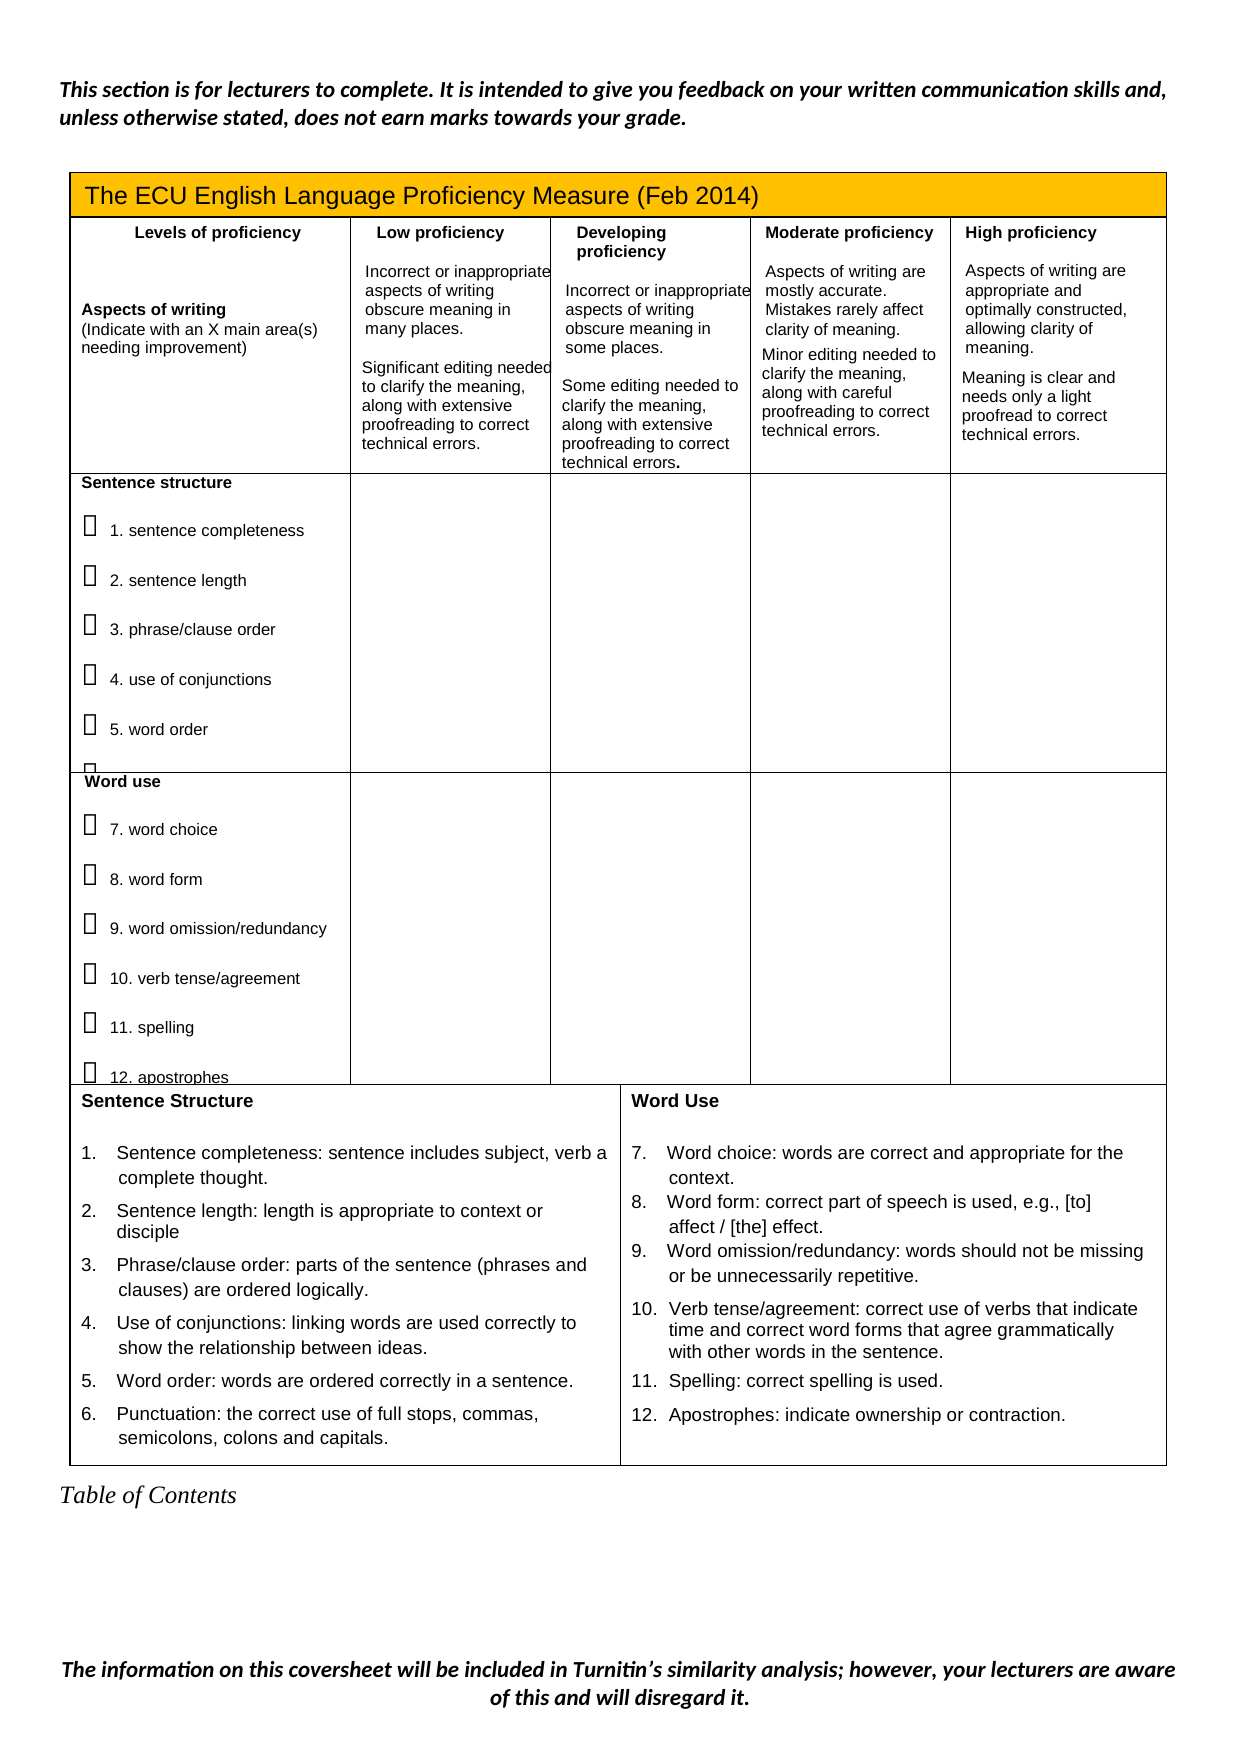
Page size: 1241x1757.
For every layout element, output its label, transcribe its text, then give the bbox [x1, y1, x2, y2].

table_cell Word Use 7. Word choice: words are correct and appropriate for the context. 8. Word form: correct part of speech is used, e.g., [to] affect / [the] effect. 9. Word omission/redundancy: words should not be missing or be unnecessarily repetitive. 10. Verb tense/agreement: correct use of verbs that indicate time and correct word forms that agree grammatically with other words in the sentence. 11. Spelling: correct spelling is used. 12. Apostrophes: indicate ownership or contraction. [621, 1085, 1166, 1465]
table_cell Word use  7. word choice  8. word form  9. word omission/redundancy  10. verb tense/agreement  11. spelling  12. apostrophes [71, 773, 350, 1084]
table_cell High proficiency Aspects of writing are appropriate and optimally constructed, allowing clarity of meaning. Meaning is clear and needs only a light proofread to correct technical errors. [951, 218, 1166, 473]
table_cell Sentence structure  1. sentence completeness  2. sentence length  3. phrase/clause order  4. use of conjunctions  5. word order  6. punctuation [71, 474, 350, 772]
table_cell [951, 773, 1166, 1084]
table_cell [351, 474, 550, 772]
table_cell [751, 474, 950, 772]
table_cell [951, 474, 1166, 772]
table_cell Moderate proficiency Aspects of writing are mostly accurate. Mistakes rarely affect clarity of meaning. Minor editing needed to clarify the meaning, along with careful proofreading to correct technical errors. [751, 218, 950, 473]
table_cell [351, 773, 550, 1084]
table_cell [551, 474, 750, 772]
table_cell [551, 773, 750, 1084]
table_cell [751, 773, 950, 1084]
table_cell Levels of proficiency Aspects of writing (Indicate with an X main area(s) needing improvement) [71, 218, 350, 473]
table_cell Low proficiency Incorrect or inappropriate aspects of writing obscure meaning in many places. Significant editing needed to clarify the meaning, along with extensive proofreading to correct technical errors. [351, 218, 550, 473]
table_header The ECU English Language Proficiency Measure (Feb 2014) [71, 173, 1166, 216]
table_cell Sentence Structure 1. Sentence completeness: sentence includes subject, verb a complete thought. 2. Sentence length: length is appropriate to context or disciple 3. Phrase/clause order: parts of the sentence (phrases and clauses) are ordered logically. 4. Use of conjunctions: linking words are used correctly to show the relationship between ideas. 5. Word order: words are ordered correctly in a sentence. 6. Punctuation: the correct use of full stops, commas, semicolons, colons and capitals. [71, 1085, 620, 1465]
table_cell Developing proficiency Incorrect or inappropriate aspects of writing obscure meaning in some places. Some editing needed to clarify the meaning, along with extensive proofreading to correct technical errors. [551, 218, 750, 473]
